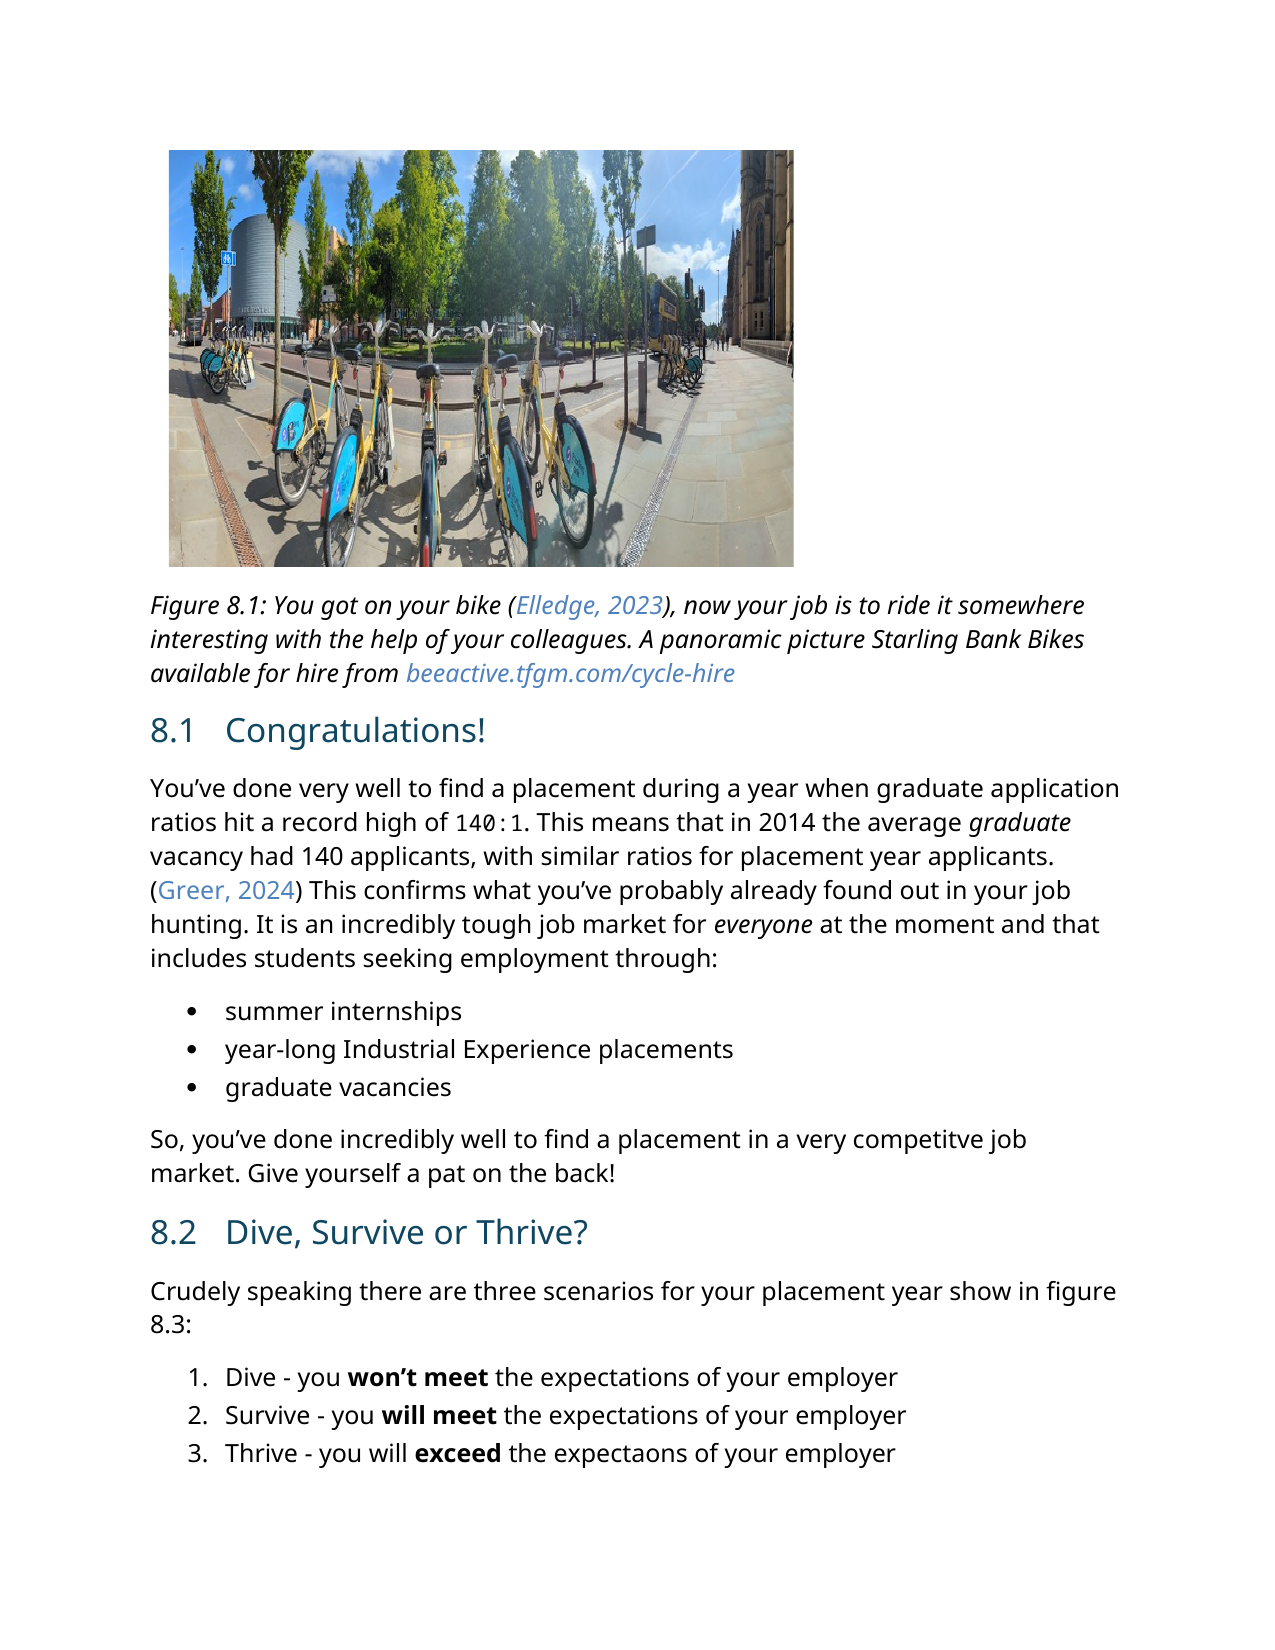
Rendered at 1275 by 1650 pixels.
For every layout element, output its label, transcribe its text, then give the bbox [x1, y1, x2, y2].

text Crudely speaking there are three scenarios for your placement year show in figure 8.3: [150, 1273, 1125, 1341]
list Survive - you will meet the expectations of your employer [187, 1398, 1125, 1432]
list Dive - you won’t meet the expectations of your employer [187, 1360, 1125, 1394]
list Thrive - you will exceed the expectaons of your employer [187, 1436, 1125, 1470]
text You’ve done very well to find a placement during a year when graduate application ratios hit a record high of 140:1. This means that in 2014 the average graduate vacancy had 140 applicants, with similar ratios for placement year applicants. (Greer, 2024) This confirms what you’ve probably already found out in your job hunting. It is an incredibly tough job market for everyone at the moment and that includes students seeking employment through: [150, 771, 1125, 975]
list summer internships [187, 994, 1125, 1028]
picture [168, 150, 794, 567]
list year-long Industrial Experience placements [187, 1031, 1125, 1066]
subtitle 8.1 Congratulations! [150, 706, 1125, 752]
text Figure 8.1: You got on your bike (Elledge, 2023), now your job is to ride it somewhere interesting with the help of your colleagues. A panoramic picture Starling Bank Bikes available for hire from beeactive.tfgm.com/cycle-hire [150, 587, 1125, 690]
text So, you’ve done incredibly well to find a placement in a very competitve job market. Give yourself a pat on the back! [150, 1122, 1125, 1190]
subtitle 8.2 Dive, Survive or Thrive? [150, 1209, 1125, 1254]
list graduate vacancies [187, 1069, 1125, 1103]
